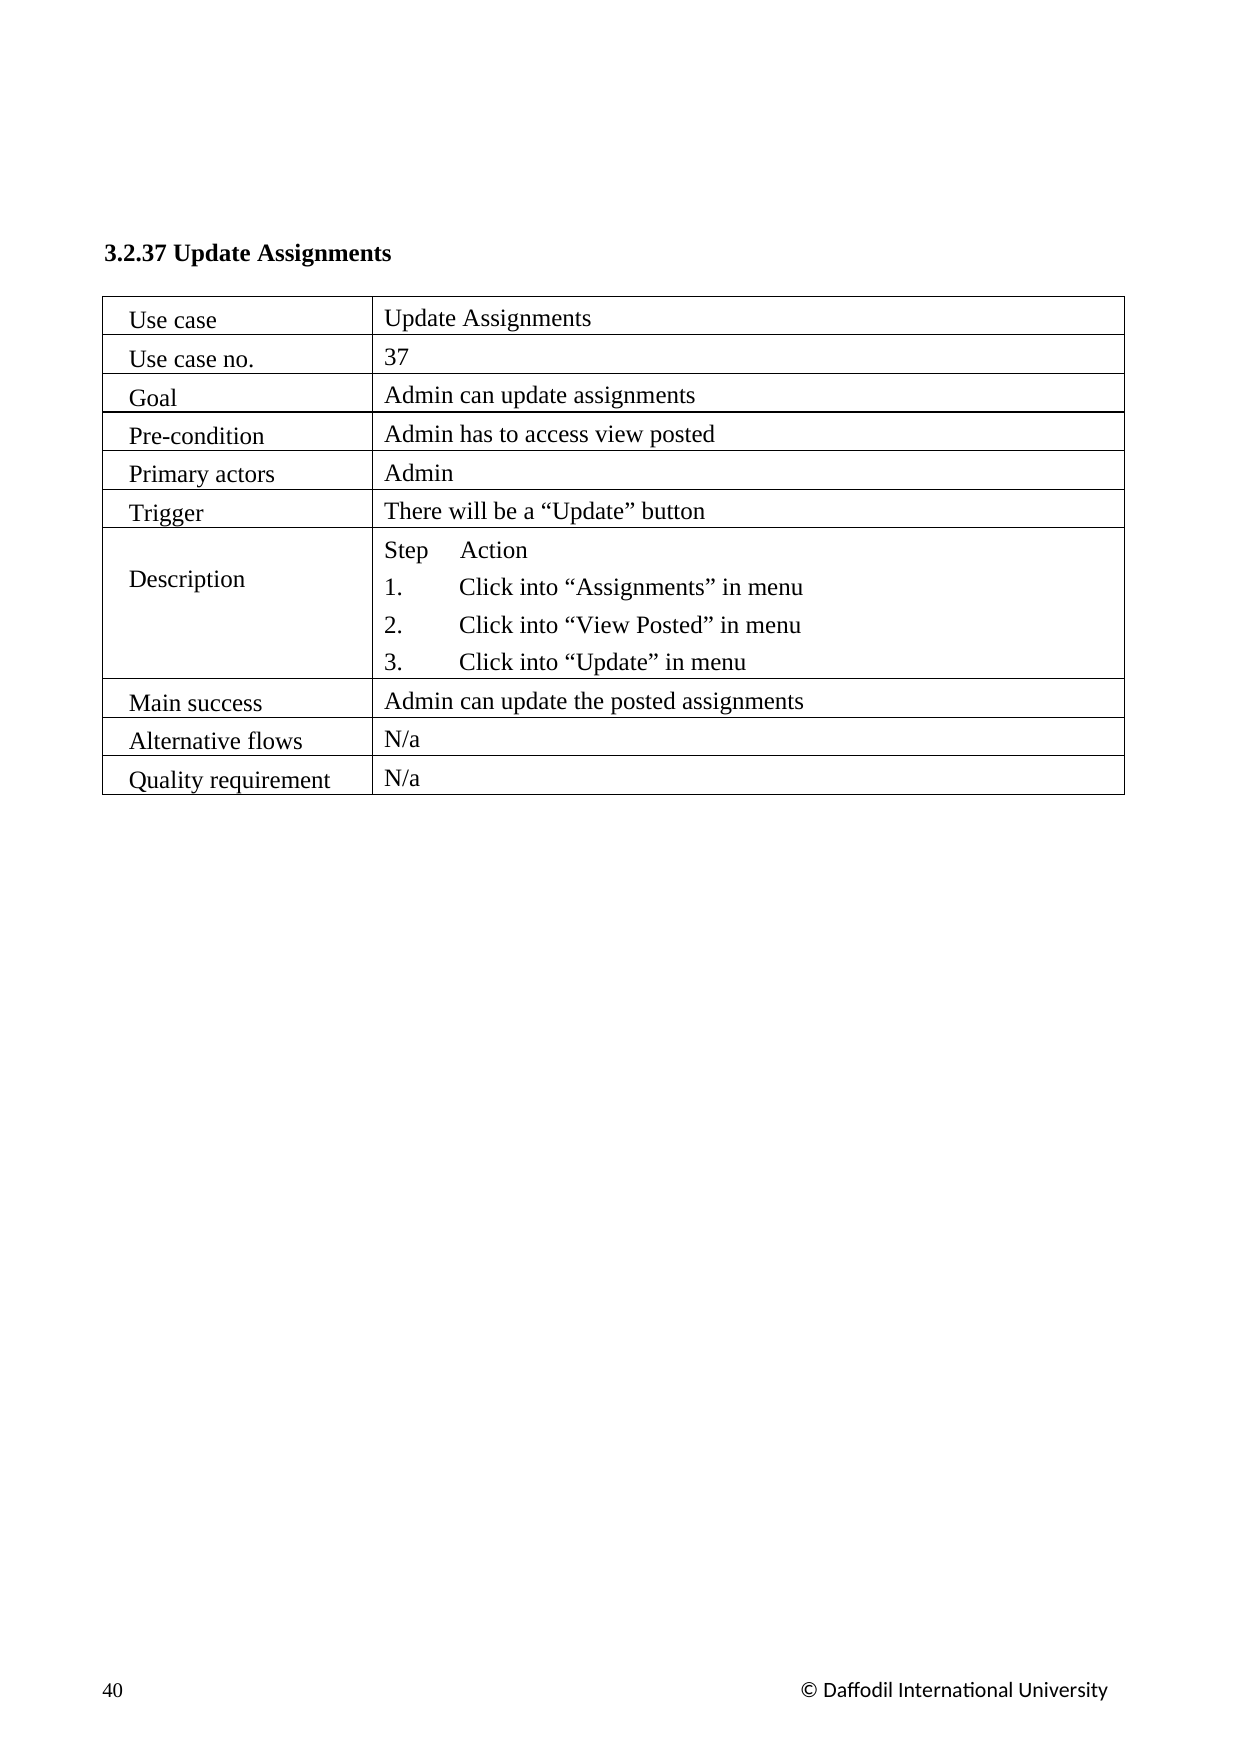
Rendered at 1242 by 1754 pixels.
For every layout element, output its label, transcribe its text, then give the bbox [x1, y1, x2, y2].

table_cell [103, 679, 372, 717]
table_cell Goal [103, 374, 372, 411]
table_cell Trigger [103, 490, 372, 527]
table_cell Primary actors [103, 451, 372, 488]
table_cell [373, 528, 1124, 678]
table_cell Use case no. [103, 335, 372, 373]
table_header Update Assignments [373, 297, 1124, 334]
table_cell Admin [373, 451, 1124, 488]
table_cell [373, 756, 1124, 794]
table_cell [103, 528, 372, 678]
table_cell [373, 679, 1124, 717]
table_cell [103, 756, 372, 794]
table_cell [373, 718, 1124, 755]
table_header Use case [103, 297, 372, 334]
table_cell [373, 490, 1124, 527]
table_cell Admin has to access view posted [373, 413, 1124, 450]
table_cell Admin can update assignments [373, 374, 1124, 411]
table_cell 37 [373, 335, 1124, 373]
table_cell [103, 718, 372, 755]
text 3.2.37 Update Assignments [104, 238, 1126, 267]
table_cell Pre-condition [103, 413, 372, 450]
